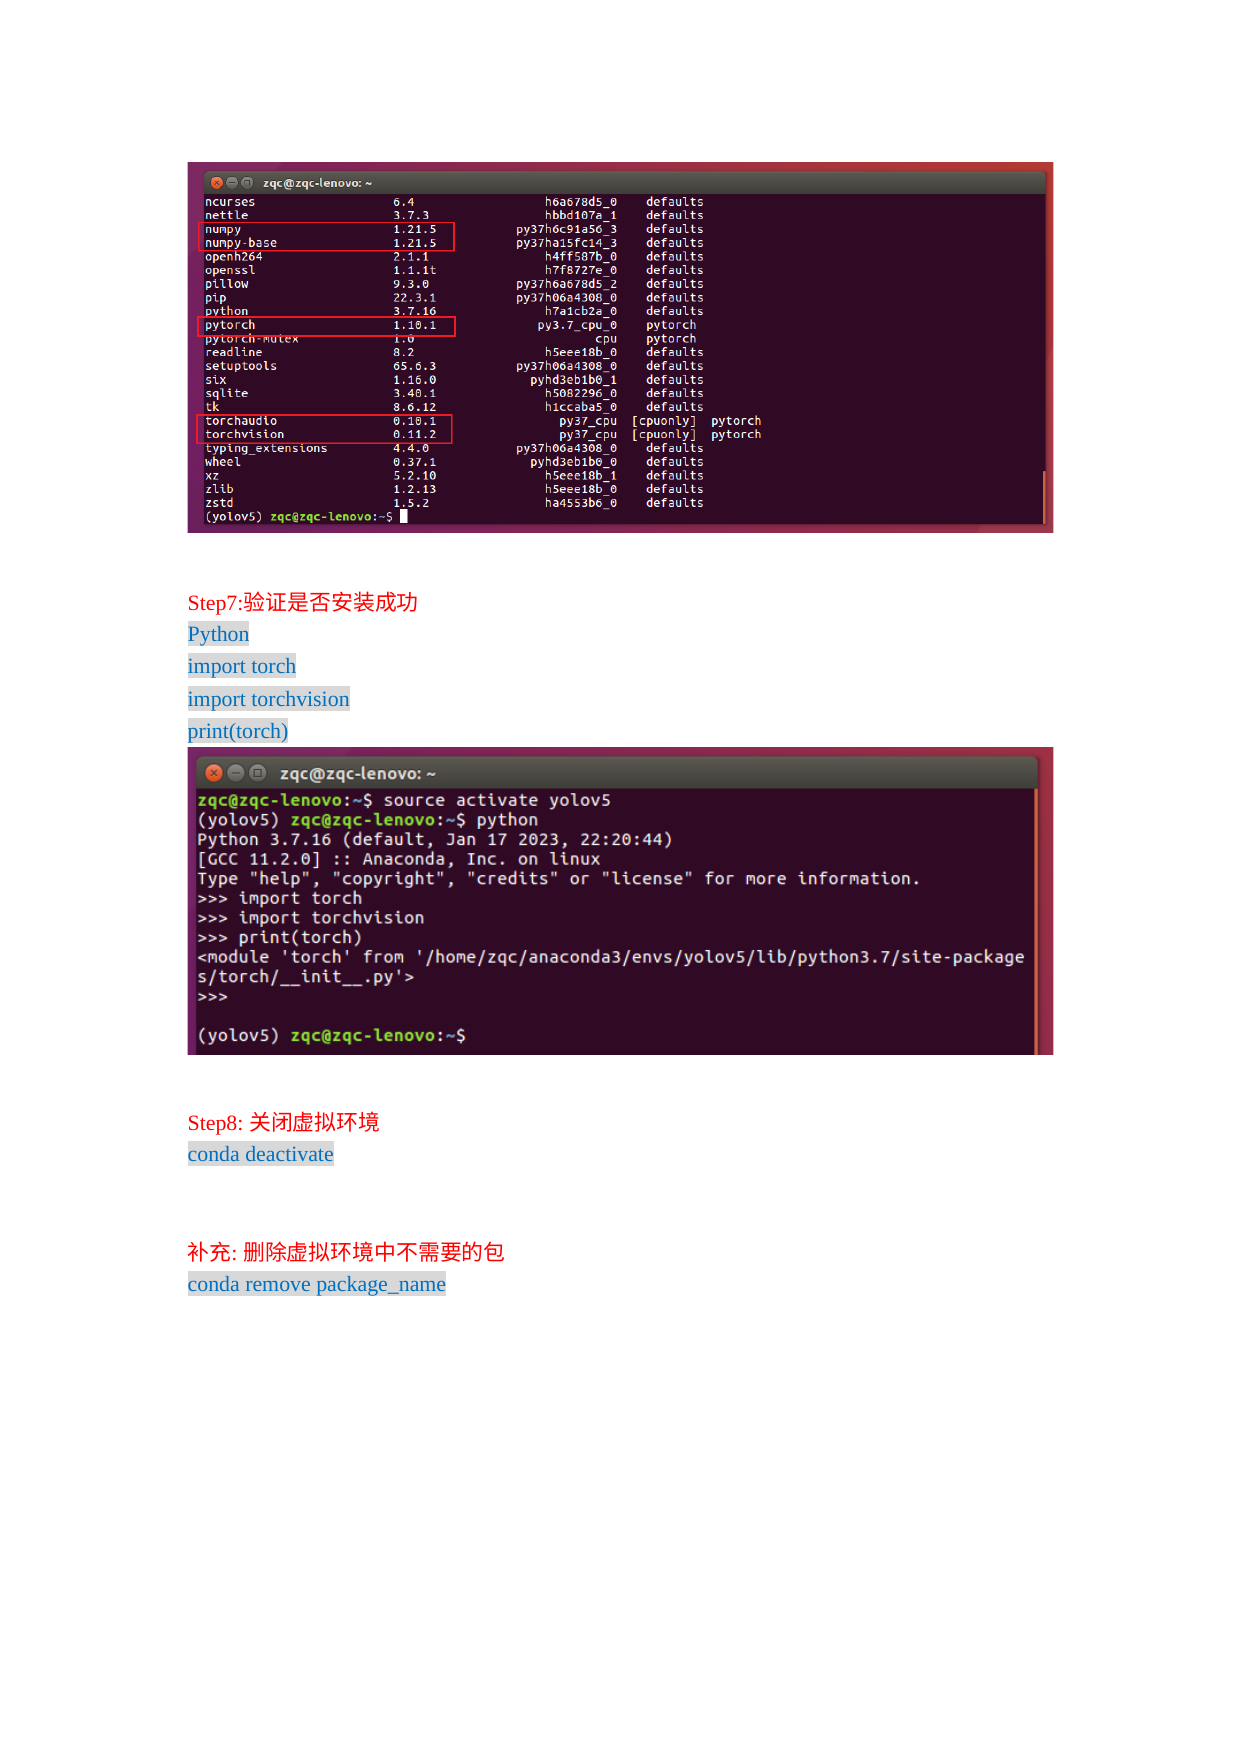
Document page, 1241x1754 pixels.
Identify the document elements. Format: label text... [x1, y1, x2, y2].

text conda deactivate [187, 1137, 1053, 1169]
text conda remove package_name [187, 1267, 1053, 1299]
text 补充: 删除虚拟环境中不需要的包 [187, 1234, 1053, 1267]
text import torch [187, 649, 1053, 682]
picture [187, 747, 1054, 1055]
text print(torch) [187, 714, 1053, 747]
text Step8: 关闭虚拟环境 [187, 1104, 1053, 1137]
text import torchvision [187, 682, 1053, 714]
picture [187, 162, 1054, 533]
text Python [187, 617, 1053, 649]
text Step7:验证是否安装成功 [187, 584, 1053, 617]
